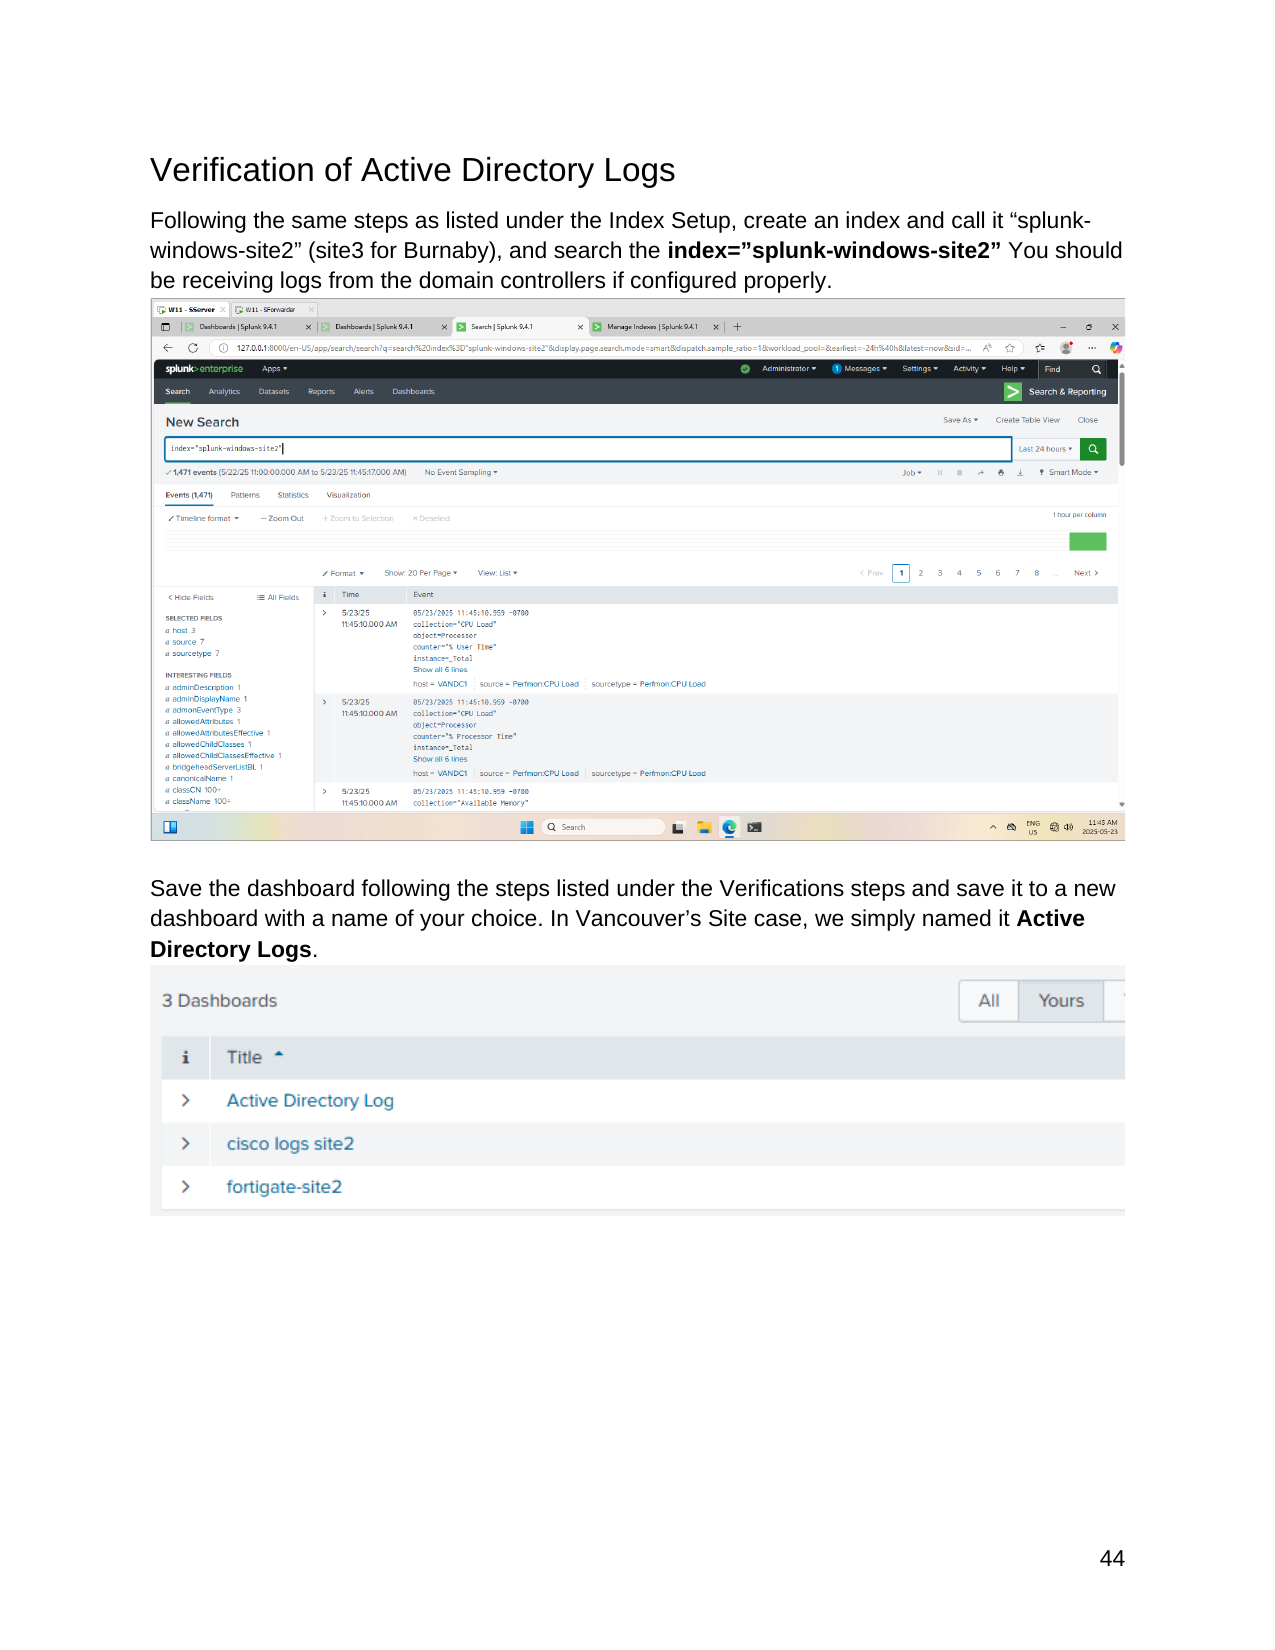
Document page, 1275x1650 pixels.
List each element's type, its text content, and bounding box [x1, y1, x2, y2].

text Save the dashboard following the steps listed under the Verifications steps and save it to a new dashboard with a name of your choice. In Vancouver’s Site case, we simply named it Active Directory Logs. [150, 875, 1125, 962]
picture [150, 297, 1125, 841]
picture [150, 965, 1125, 1216]
subtitle Verification of Active Directory Logs [150, 150, 1125, 188]
text Following the same steps as listed under the Index Setup, create an index and call it “splunk-windows-site2” (site3 for Burnaby), and search the index=”splunk-windows-site2” You should be receiving logs from the domain controllers if configured properly. [150, 207, 1125, 293]
